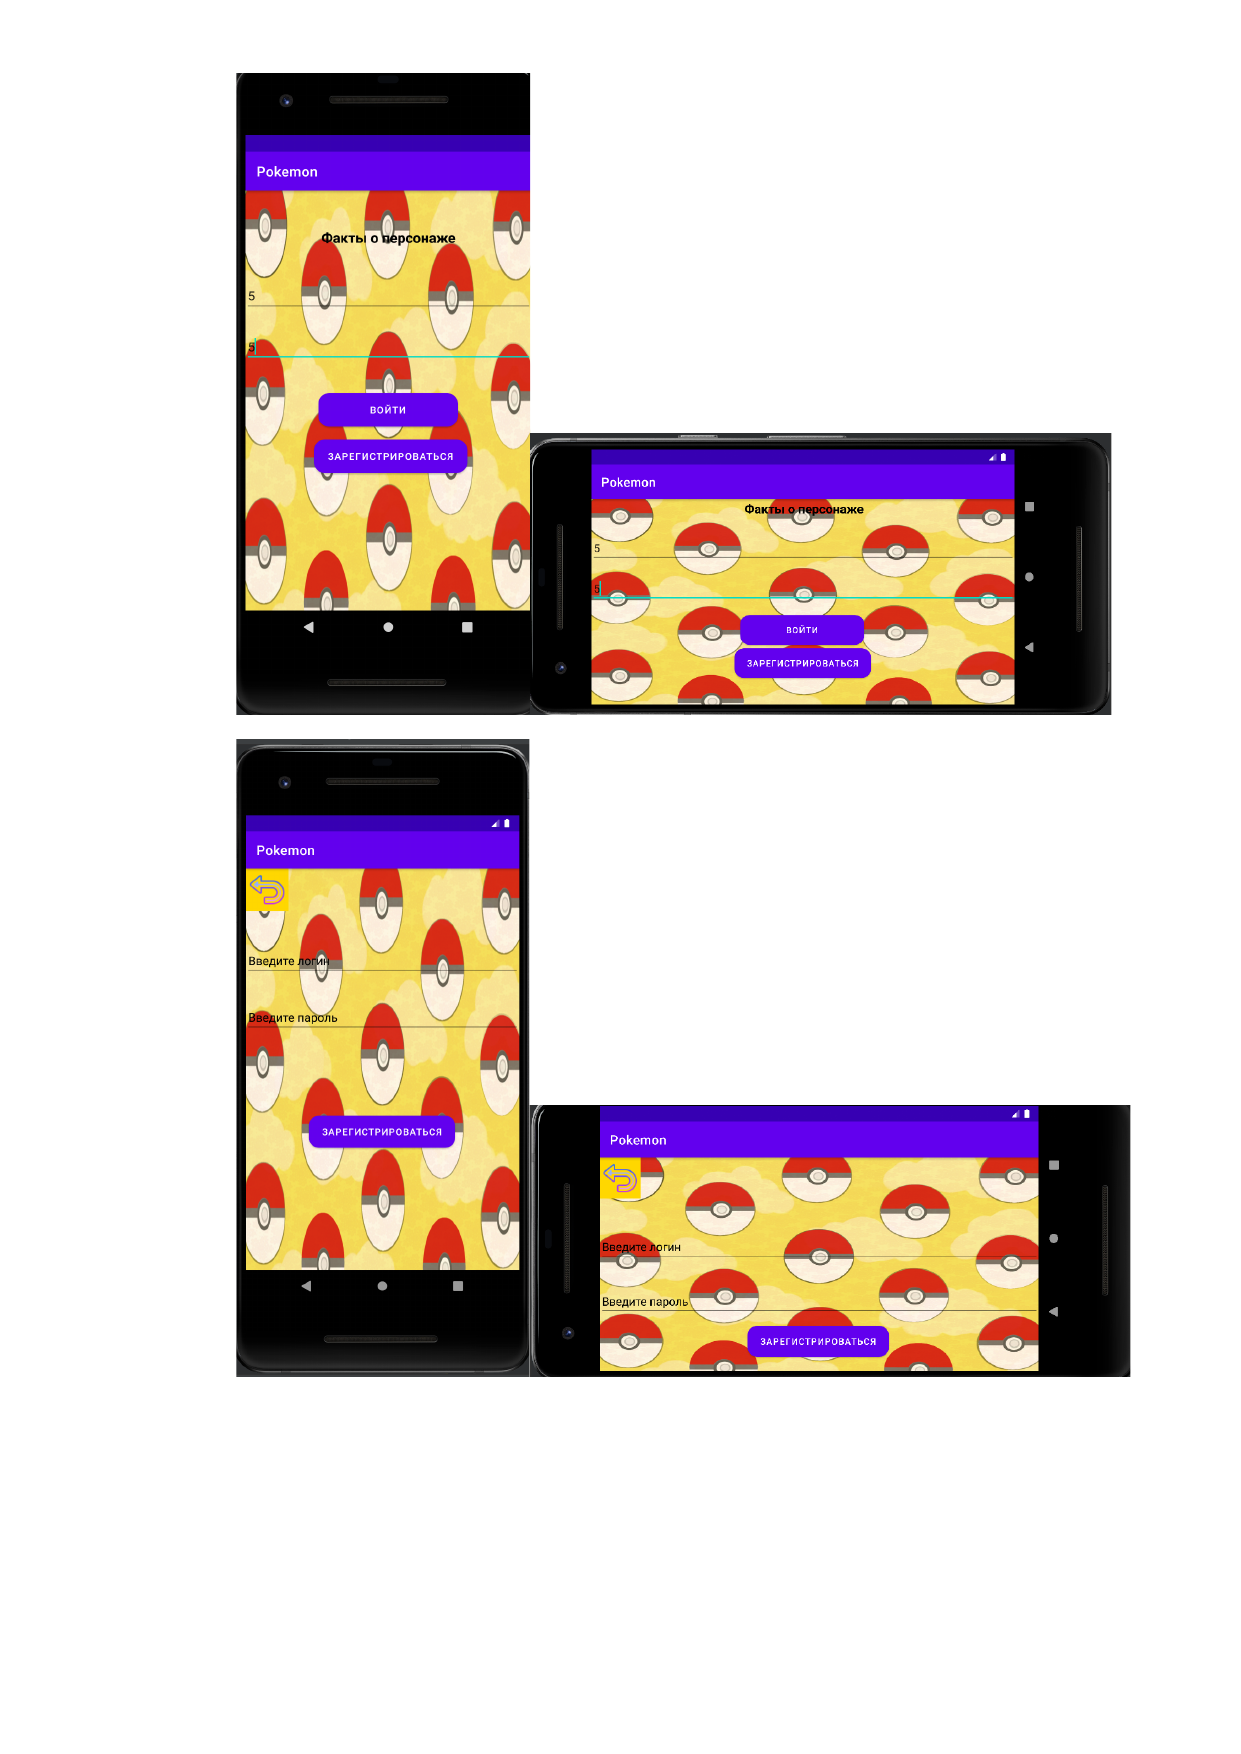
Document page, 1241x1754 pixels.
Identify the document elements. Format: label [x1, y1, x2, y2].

picture [236, 739, 1131, 1377]
picture [236, 73, 1112, 715]
